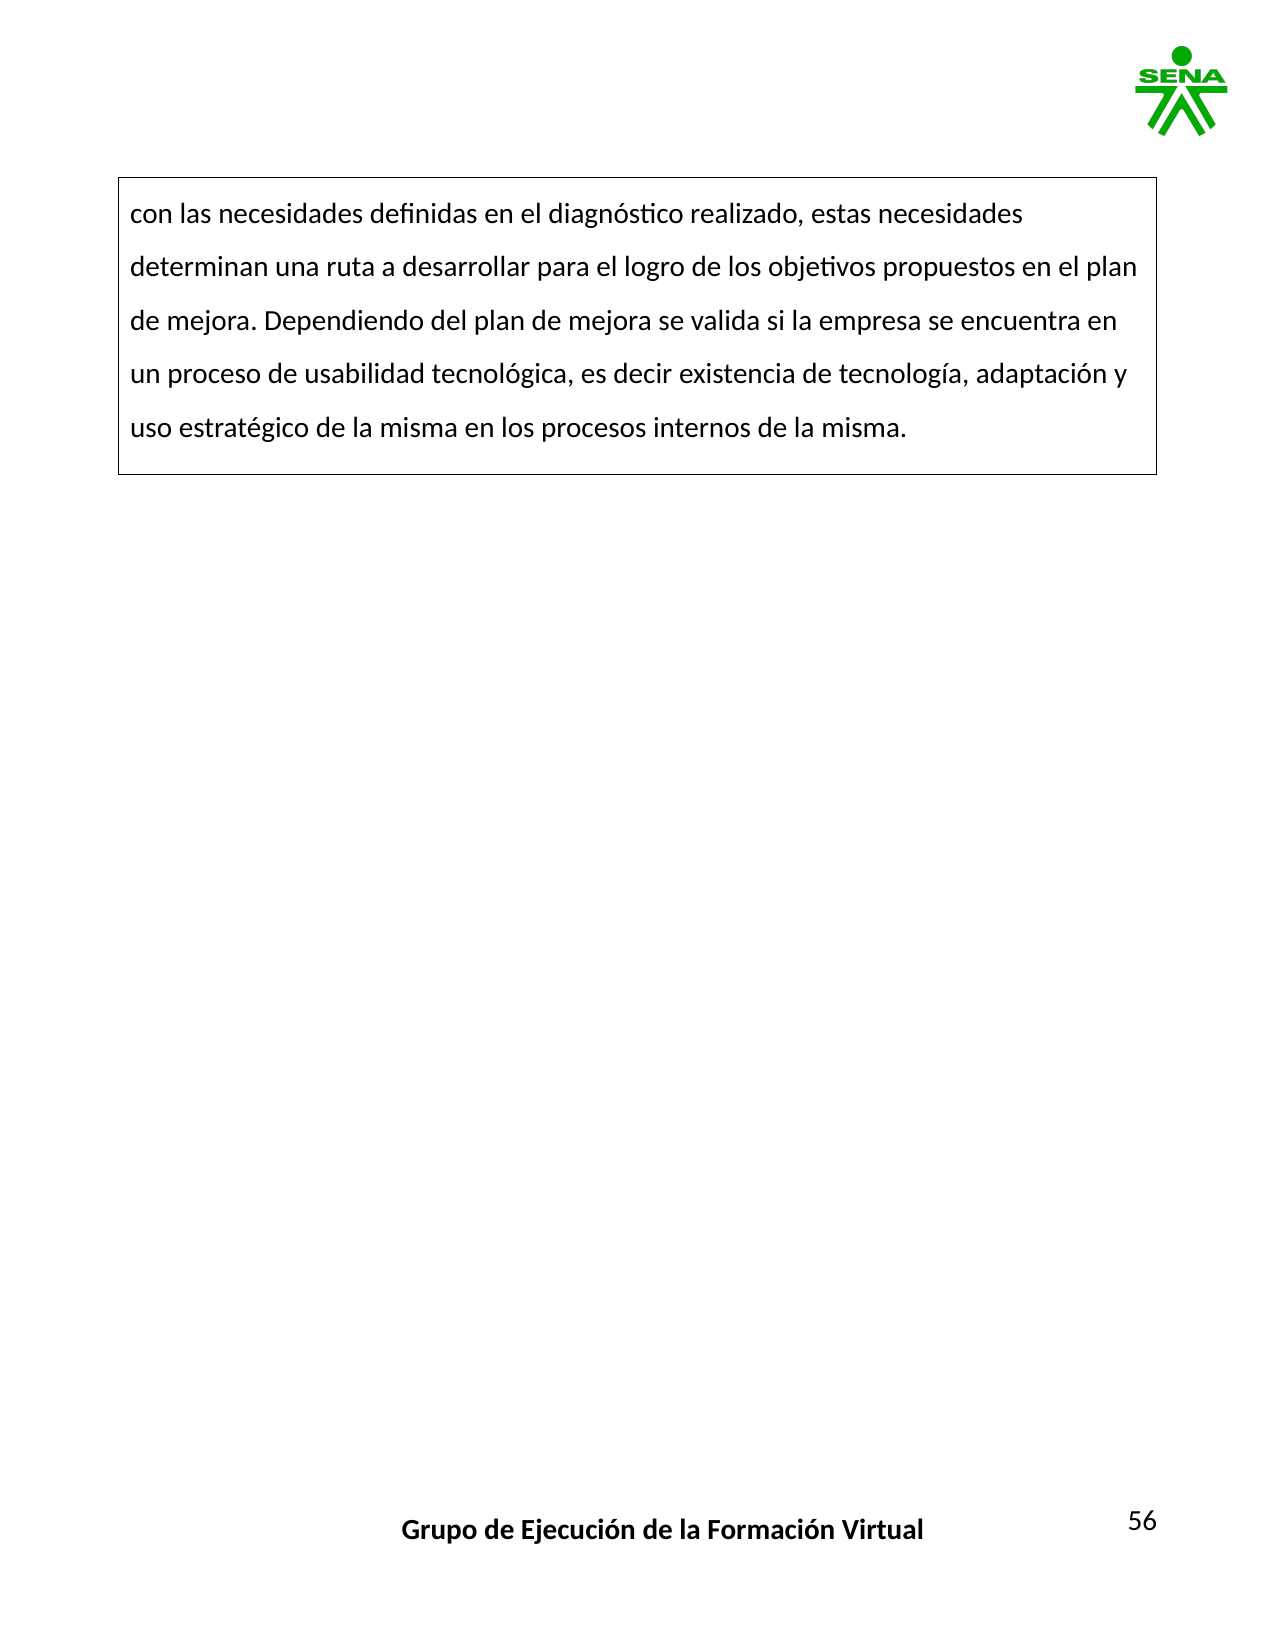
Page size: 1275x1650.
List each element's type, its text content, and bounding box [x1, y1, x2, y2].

picture [1135, 46, 1228, 136]
